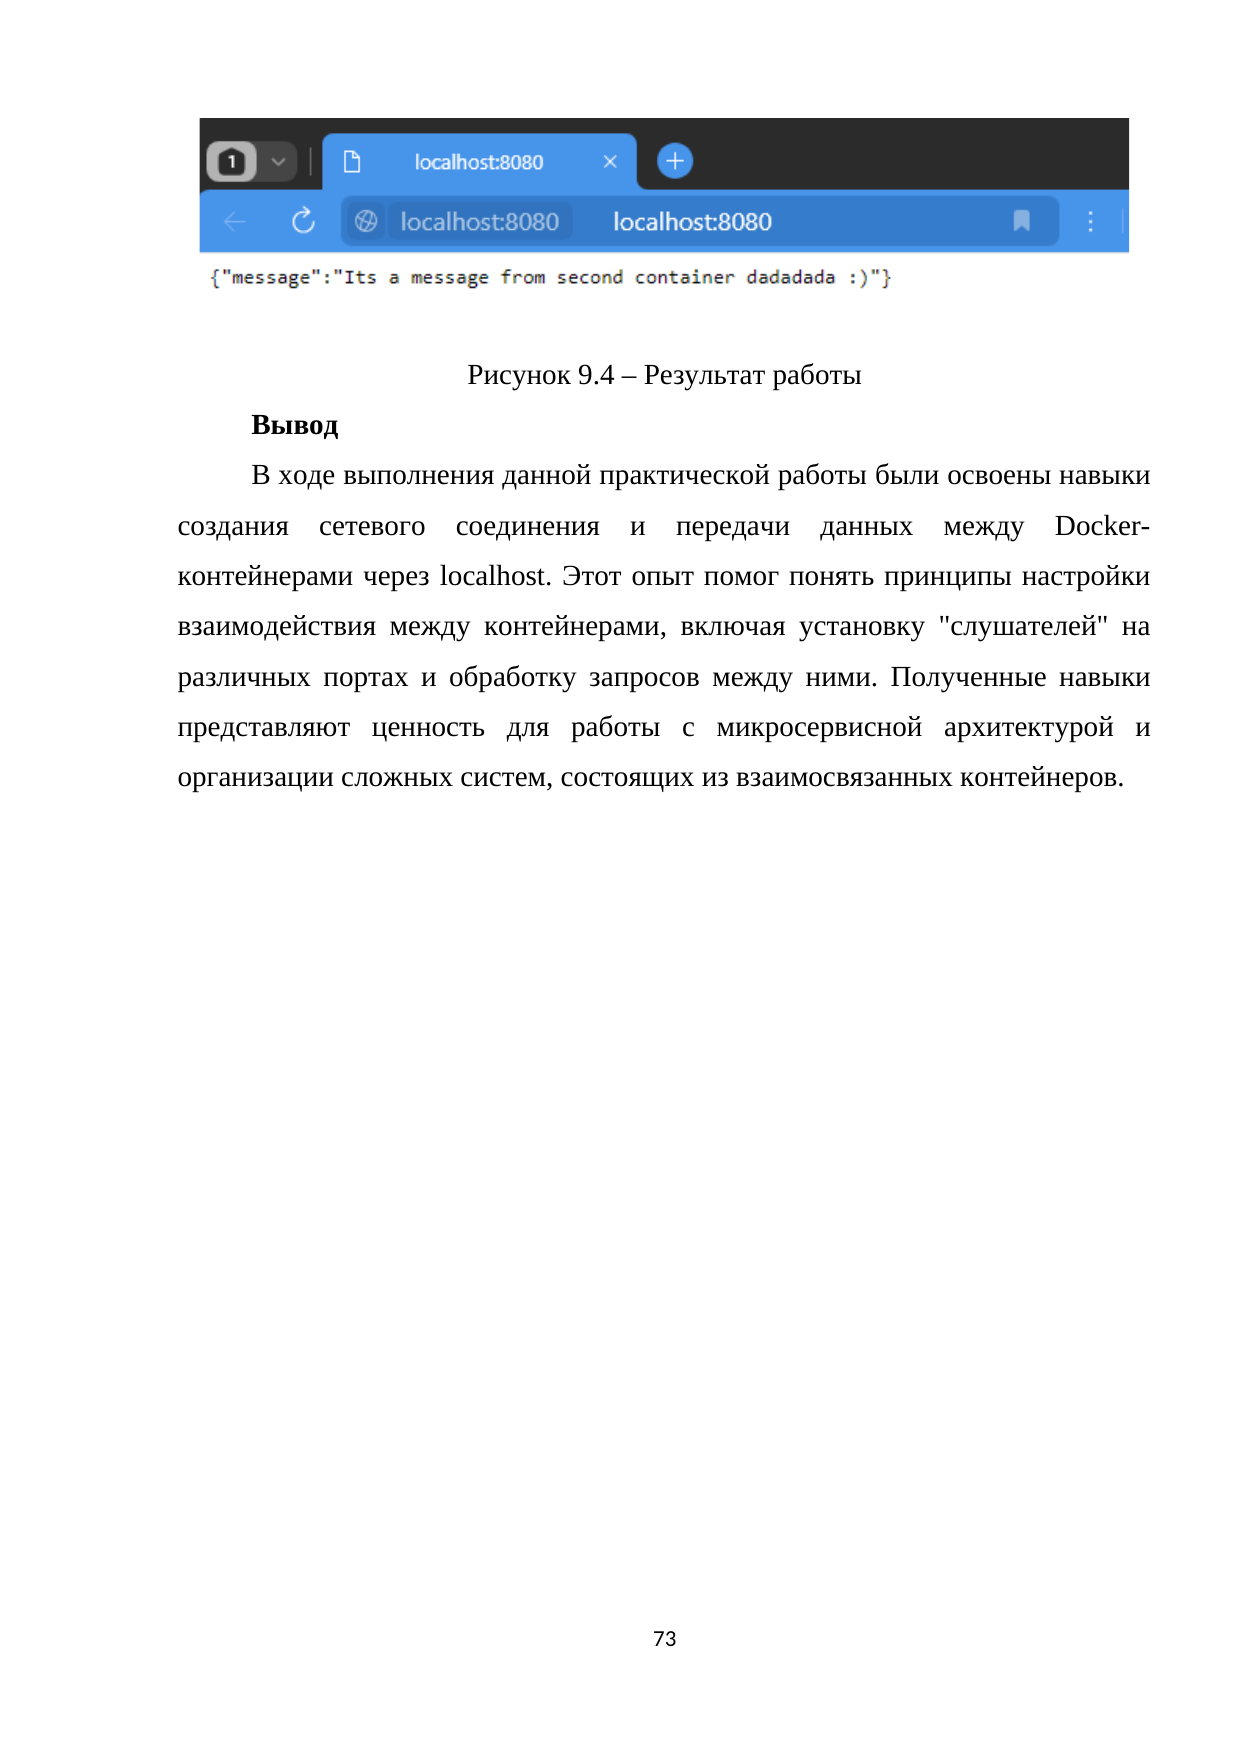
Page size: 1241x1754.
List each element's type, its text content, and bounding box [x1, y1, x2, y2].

text Вывод [177, 407, 1152, 441]
picture [199, 118, 1130, 340]
text Рисунок 9.4 – Результат работы [177, 357, 1152, 390]
text В ходе выполнения данной практической работы были освоены навыки создания сетевого соединения и передачи данных между Docker-контейнерами через localhost. Этот опыт помог понять принципы настройки взаимодействия между контейнерами, включая установку "слушателей" на различных портах и обработку запросов между ними. Полученные навыки представляют ценность для работы с микросервисной архитектурой и организации сложных систем, состоящих из взаимосвязанных контейнеров. [177, 457, 1152, 793]
